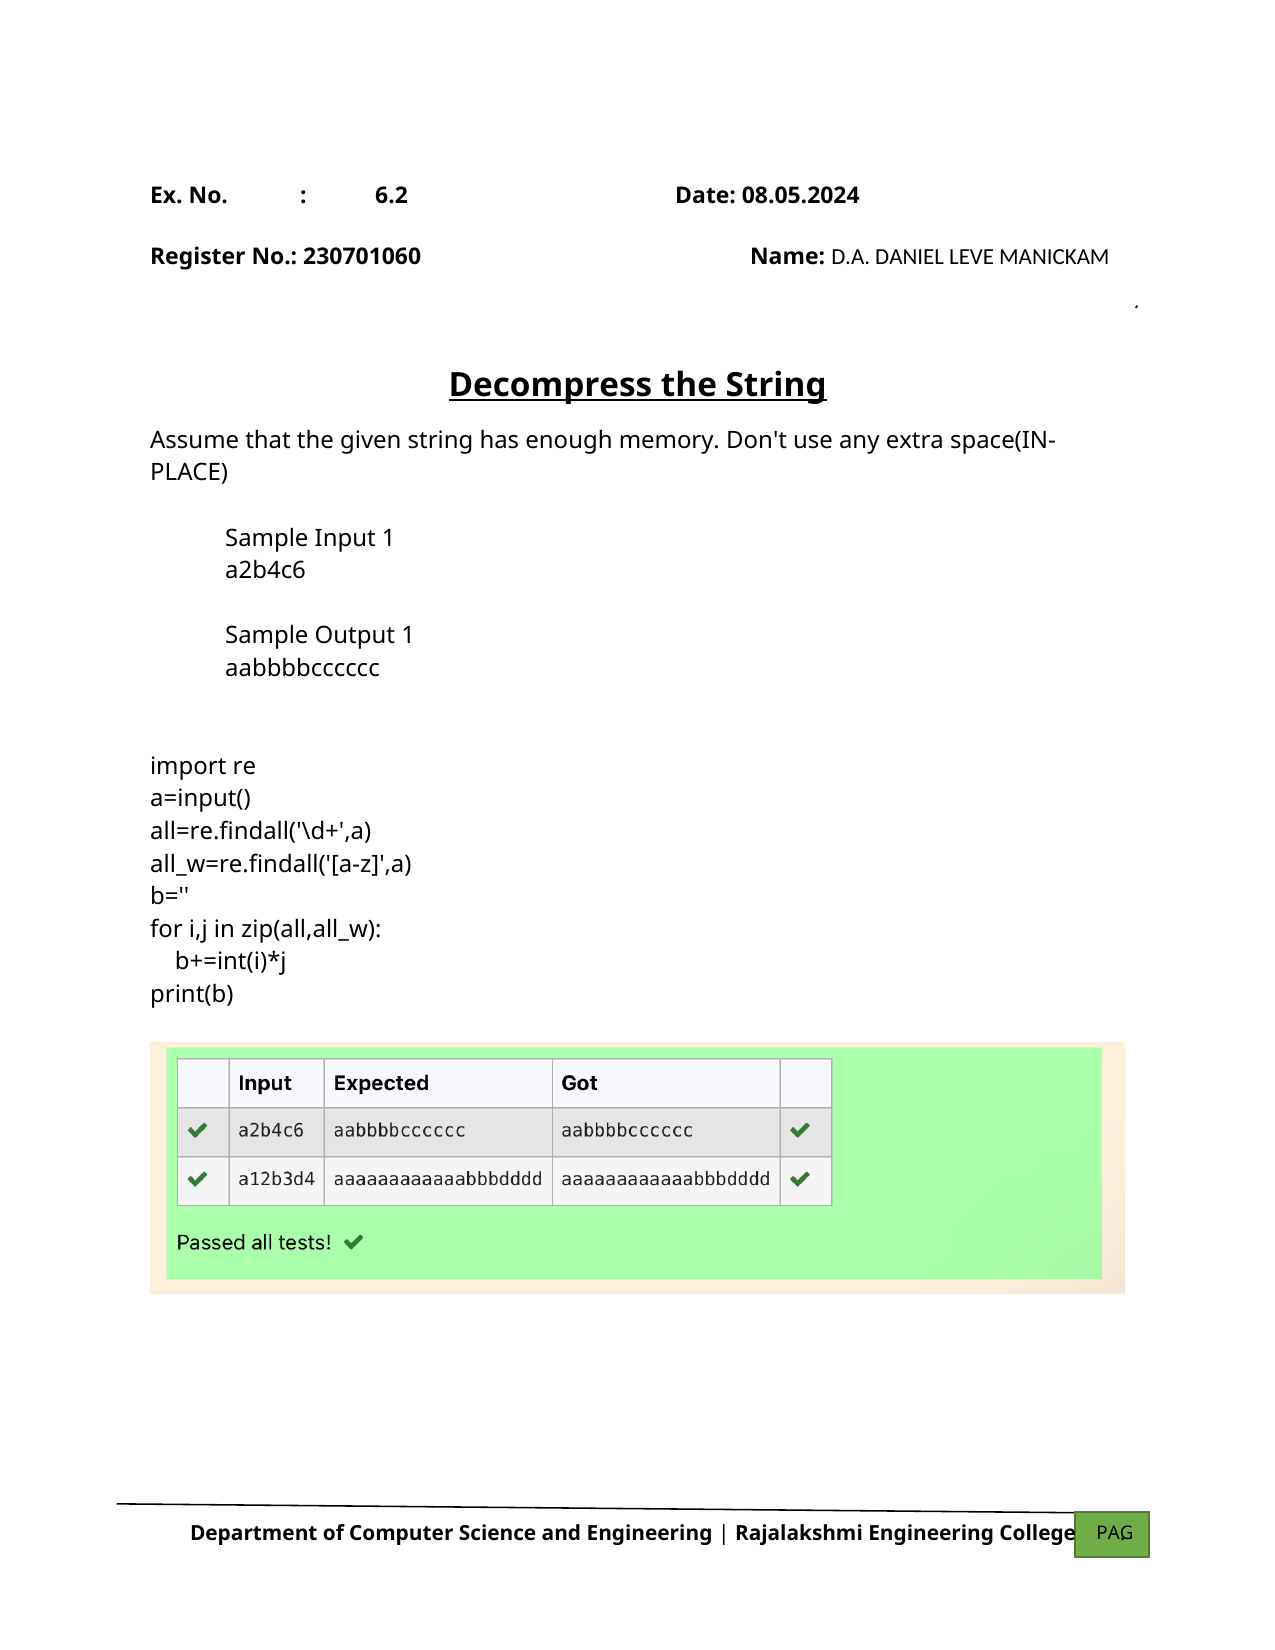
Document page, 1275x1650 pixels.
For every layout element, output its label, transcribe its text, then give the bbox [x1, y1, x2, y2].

text Register No.: 230701060 Name: D.A. DANIEL LEVE MANICKAM [150, 239, 1125, 271]
text import re [150, 748, 1125, 781]
text Decompress the String [150, 360, 1125, 406]
text for i,j in zip(all,all_w): [150, 912, 1125, 944]
picture [150, 1042, 1125, 1294]
text Ex. No. : 6.2 Date: 08.05.2024 [150, 179, 1125, 210]
text b+=int(i)*j [150, 944, 1125, 977]
text aabbbbcccccc [225, 651, 1125, 683]
text print(b) [150, 977, 1125, 1009]
text Sample Output 1 [225, 618, 1125, 651]
text a=input() [150, 781, 1125, 814]
text Assume that the given string has enough memory. Don't use any extra space(IN-PLACE) [150, 422, 1125, 488]
text all=re.findall('\d+',a) [150, 814, 1125, 846]
text a2b4c6 [225, 553, 1125, 586]
text Sample Input 1 [225, 520, 1125, 553]
text b='' [150, 879, 1125, 912]
text all_w=re.findall('[a-z]',a) [150, 846, 1125, 879]
